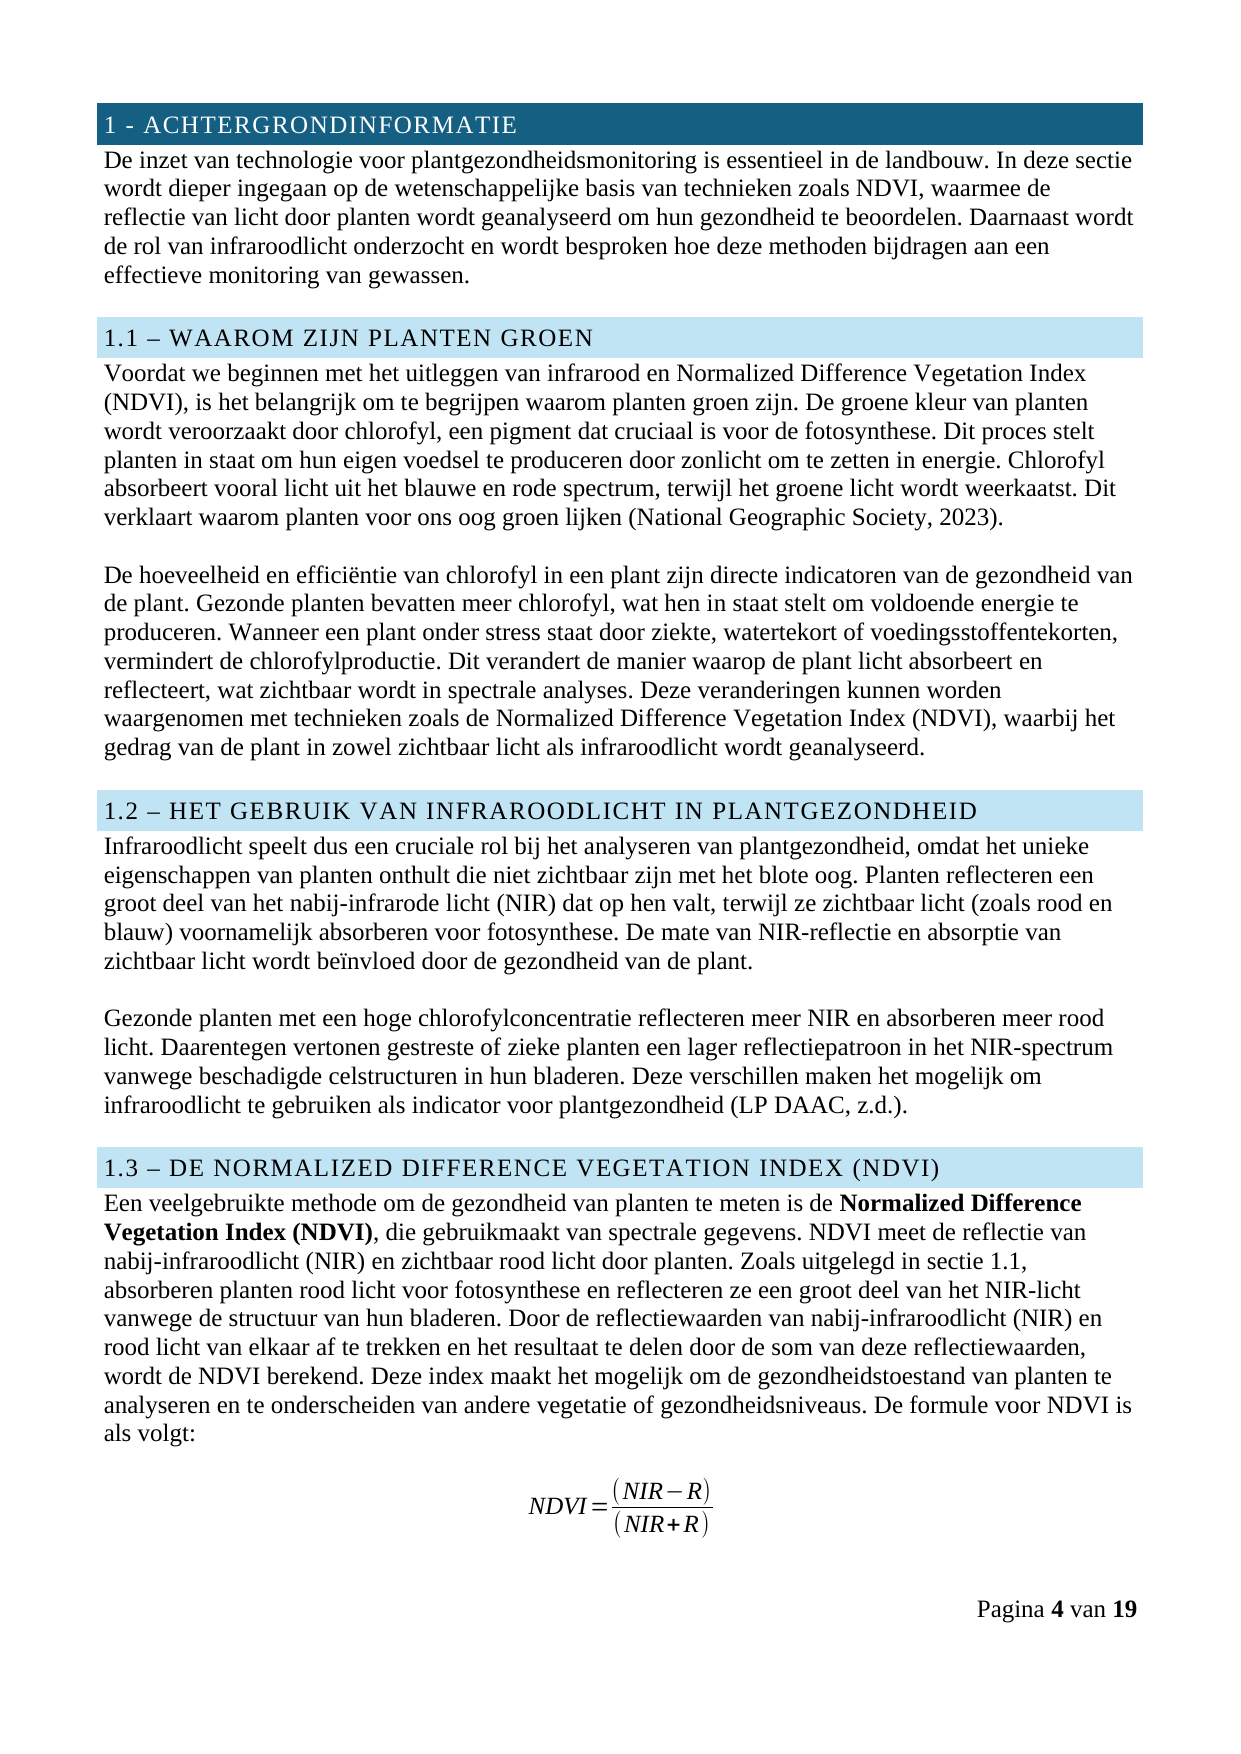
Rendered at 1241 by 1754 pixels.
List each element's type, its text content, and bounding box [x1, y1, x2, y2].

text Een veelgebruikte methode om de gezondheid van planten te meten is de Normalized Difference Vegetation Index (NDVI), die gebruikmaakt van spectrale gegevens. NDVI meet de reflectie van nabij-infraroodlicht (NIR) en zichtbaar rood licht door planten. Zoals uitgelegd in sectie 1.1, absorberen planten rood licht voor fotosynthese en reflecteren ze een groot deel van het NIR-licht vanwege de structuur van hun bladeren. Door de reflectiewaarden van nabij-infraroodlicht (NIR) en rood licht van elkaar af te trekken en het resultaat te delen door de som van deze reflectiewaarden, wordt de NDVI berekend. Deze index maakt het mogelijk om de gezondheidstoestand van planten te analyseren en te onderscheiden van andere vegetatie of gezondheidsniveaus. De formule voor NDVI is als volgt: [103, 1188, 1137, 1447]
subtitle 1.1 – Waarom zijn planten groen [104, 324, 1137, 352]
text Infraroodlicht speelt dus een cruciale rol bij het analyseren van plantgezondheid, omdat het unieke eigenschappen van planten onthult die niet zichtbaar zijn met het blote oog. Planten reflecteren een groot deel van het nabij-infrarode licht (NIR) dat op hen valt, terwijl ze zichtbaar licht (zoals rood en blauw) voornamelijk absorberen voor fotosynthese. De mate van NIR-reflectie en absorptie van zichtbaar licht wordt beïnvloed door de gezondheid van de plant. [103, 831, 1137, 975]
subtitle 1.3 – De Normalized Difference Vegetation Index (NDVI) [104, 1154, 1137, 1182]
text De inzet van technologie voor plantgezondheidsmonitoring is essentieel in de landbouw. In deze sectie wordt dieper ingegaan op de wetenschappelijke basis van technieken zoals NDVI, waarmee de reflectie van licht door planten wordt geanalyseerd om hun gezondheid te beoordelen. Daarnaast wordt de rol van infraroodlicht onderzocht en wordt besproken hoe deze methoden bijdragen aan een effectieve monitoring van gewassen. [103, 145, 1137, 288]
text Voordat we beginnen met het uitleggen van infrarood en Normalized Difference Vegetation Index (NDVI), is het belangrijk om te begrijpen waarom planten groen zijn. De groene kleur van planten wordt veroorzaakt door chlorofyl, een pigment dat cruciaal is voor de fotosynthese. Dit proces stelt planten in staat om hun eigen voedsel te produceren door zonlicht om te zetten in energie. Chlorofyl absorbeert vooral licht uit het blauwe en rode spectrum, terwijl het groene licht wordt weerkaatst. Dit verklaart waarom planten voor ons oog groen lijken (National Geographic Society, 2023). [103, 358, 1137, 531]
subtitle 1 - Achtergrondinformatie [104, 110, 1137, 138]
text Gezonde planten met een hoge chlorofylconcentratie reflecteren meer NIR en absorberen meer rood licht. Daarentegen vertonen gestreste of zieke planten een lager reflectiepatroon in het NIR-spectrum vanwege beschadigde celstructuren in hun bladeren. Deze verschillen maken het mogelijk om infraroodlicht te gebruiken als indicator voor plantgezondheid (LP DAAC, z.d.). [103, 1003, 1137, 1118]
text De hoeveelheid en efficiëntie van chlorofyl in een plant zijn directe indicatoren van de gezondheid van de plant. Gezonde planten bevatten meer chlorofyl, wat hen in staat stelt om voldoende energie te produceren. Wanneer een plant onder stress staat door ziekte, watertekort of voedingsstoffentekorten, vermindert de chlorofylproductie. Dit verandert de manier waarop de plant licht absorbeert en reflecteert, wat zichtbaar wordt in spectrale analyses. Deze veranderingen kunnen worden waargenomen met technieken zoals de Normalized Difference Vegetation Index (NDVI), waarbij het gedrag van de plant in zowel zichtbaar licht als infraroodlicht wordt geanalyseerd. [103, 560, 1137, 761]
subtitle 1.2 – Het gebruik van infraroodlicht in plantgezondheid [104, 796, 1137, 825]
